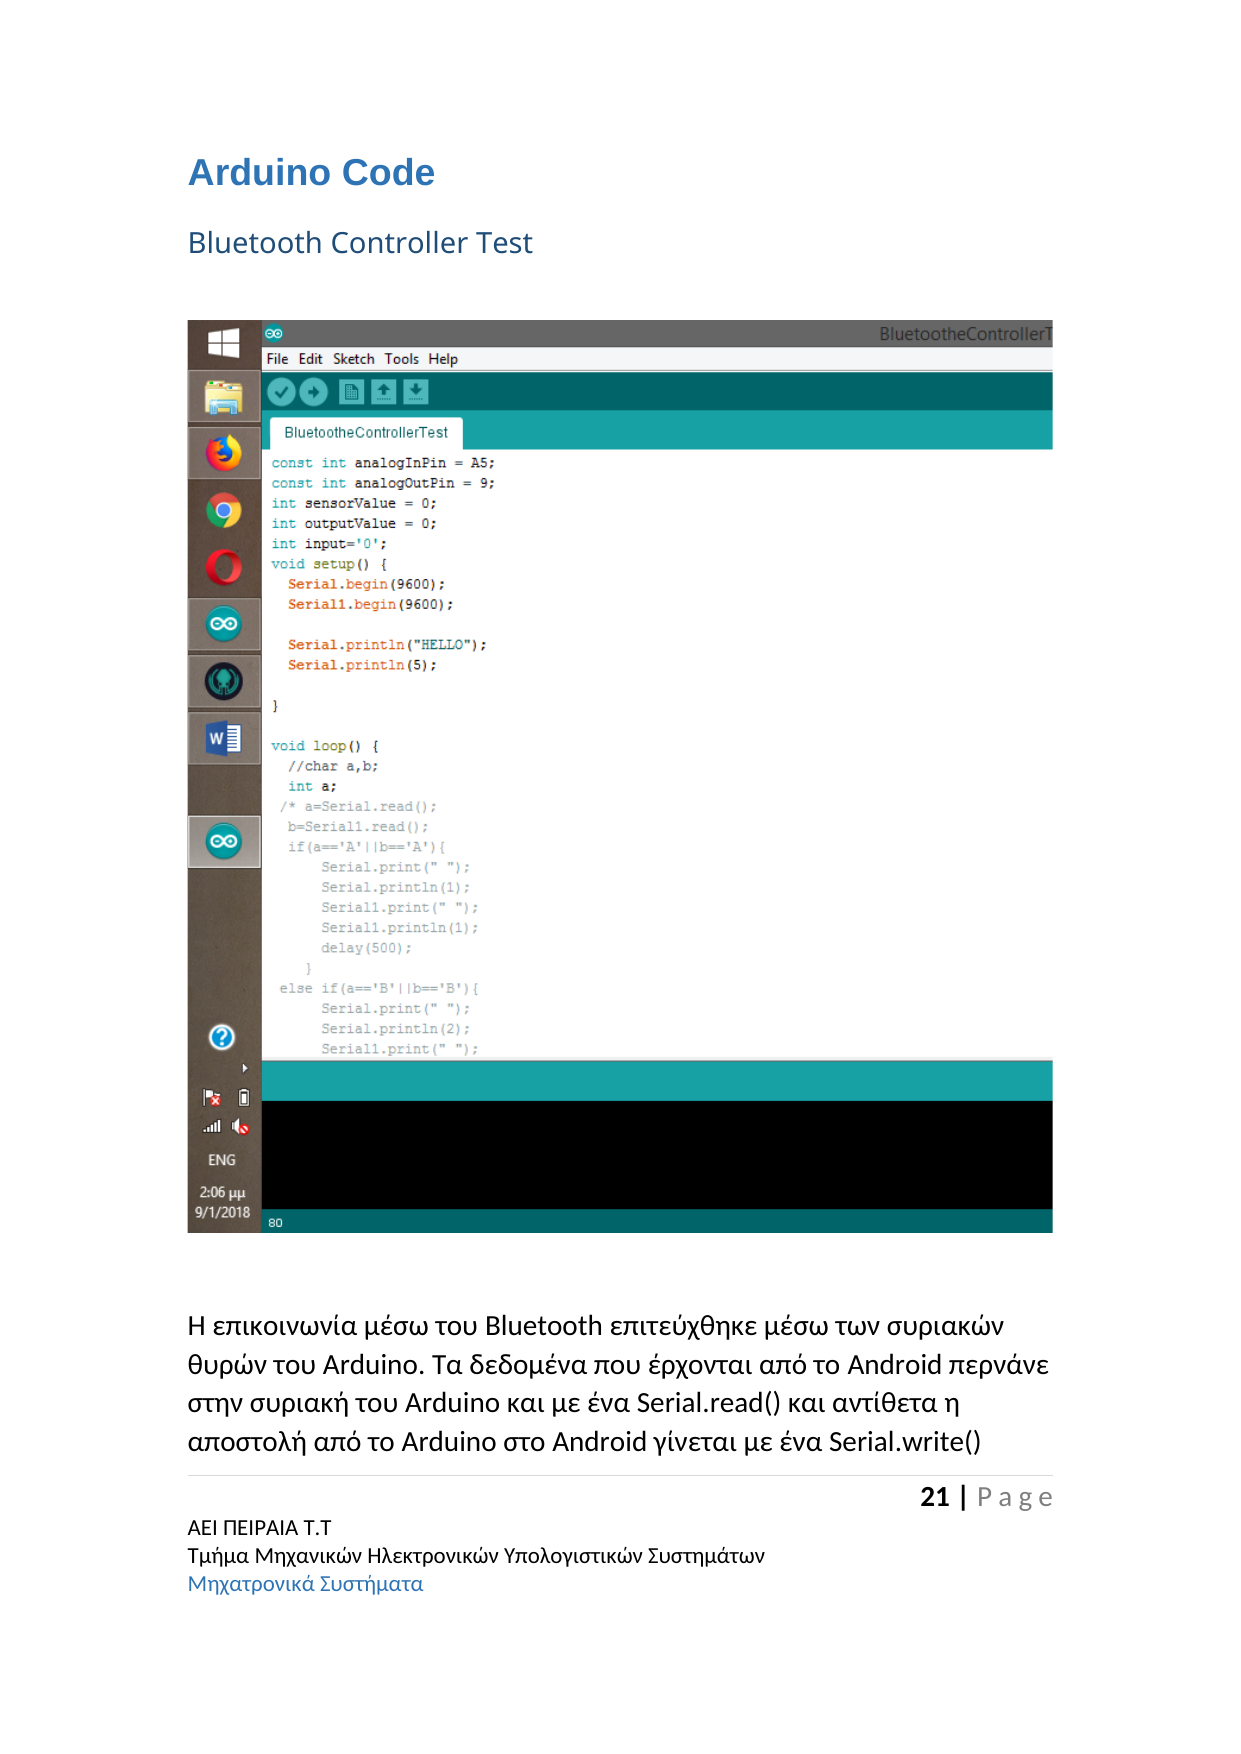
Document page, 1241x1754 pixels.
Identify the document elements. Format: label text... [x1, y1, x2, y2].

subtitle Arduino Code [187, 150, 1053, 193]
text Η επικοινωνία μέσω του Bluetooth επιτεύχθηκε μέσω των συριακών θυρών του Arduino. Τα δεδομένα που έρχονται από το Android περνάνε στην συριακή του Arduino και με ένα Serial.read() και αντίθετα η αποστολή από το Arduino στο Android γίνεται με ένα Serial.write() [187, 1307, 1053, 1458]
picture [187, 320, 1053, 1233]
subtitle Bluetooth Controller Test [187, 222, 1053, 262]
